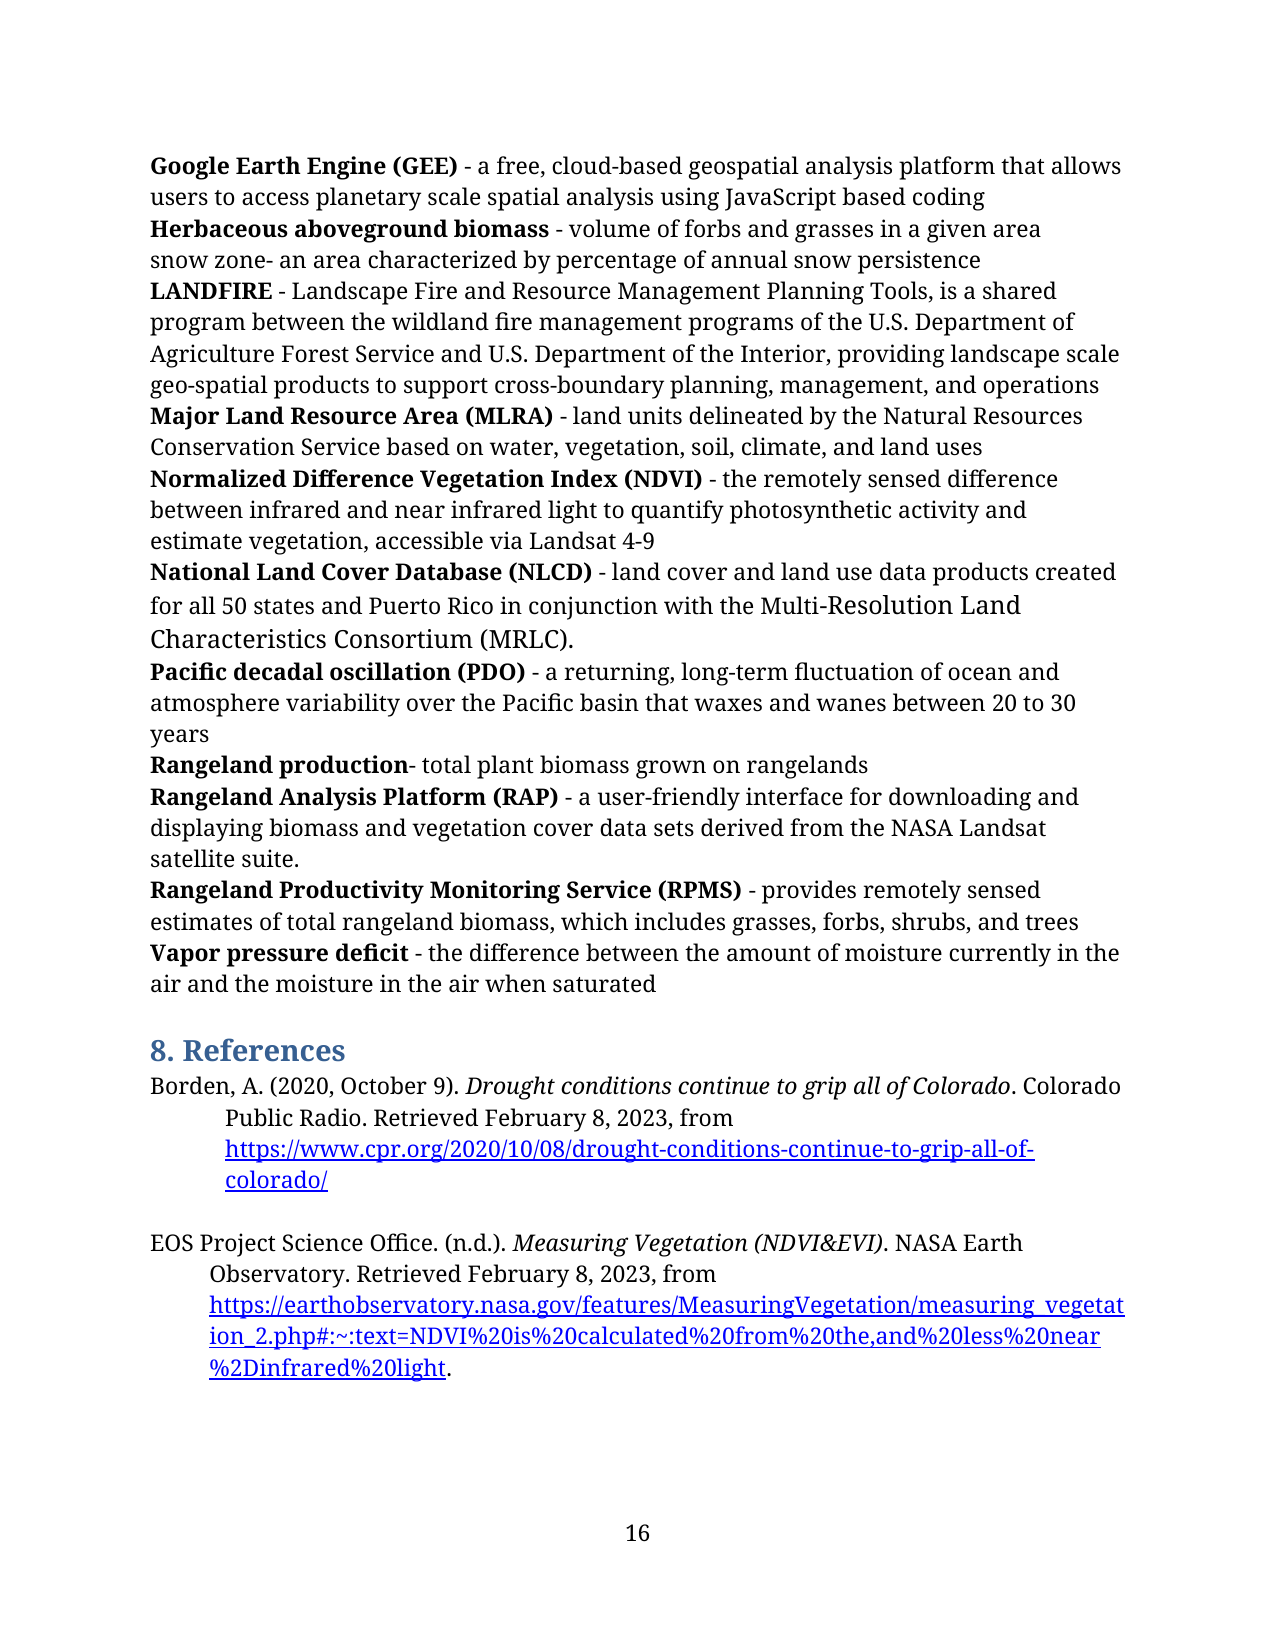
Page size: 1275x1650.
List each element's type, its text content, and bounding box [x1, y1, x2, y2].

text Borden, A. (2020, October 9). Drought conditions continue to grip all of Colorado. Colorado Public Radio. Retrieved February 8, 2023, from https://www.cpr.org/2020/10/08/drought-conditions-continue-to-grip-all-of-colorado/ [150, 1070, 1125, 1195]
text Google Earth Engine (GEE) - a free, cloud-based geospatial analysis platform that allows users to access planetary scale spatial analysis using JavaScript based coding [150, 150, 1125, 212]
text Normalized Difference Vegetation Index (NDVI) - the remotely sensed difference between infrared and near infrared light to quantify photosynthetic activity and estimate vegetation, accessible via Landsat 4-9 [150, 462, 1125, 556]
text LANDFIRE - Landscape Fire and Resource Management Planning Tools, is a shared program between the wildland fire management programs of the U.S. Department of Agriculture Forest Service and U.S. Department of the Interior, providing landscape scale geo-spatial products to support cross-boundary planning, management, and operations [150, 275, 1125, 400]
text Herbaceous aboveground biomass - volume of forbs and grasses in a given area [150, 212, 1125, 244]
text National Land Cover Database (NLCD) - land cover and land use data products created for all 50 states and Puerto Rico in conjunction with the Multi-Resolution Land Characteristics Consortium (MRLC). [150, 556, 1125, 656]
text Vapor pressure deficit - the difference between the amount of moisture currently in the air and the moisture in the air when saturated [150, 937, 1125, 999]
subtitle 8. References [150, 1031, 1125, 1070]
text Rangeland Productivity Monitoring Service (RPMS) - provides remotely sensed estimates of total rangeland biomass, which includes grasses, forbs, shrubs, and trees [150, 874, 1125, 937]
text Rangeland production- total plant biomass grown on rangelands [150, 749, 1125, 781]
text EOS Project Science Office. (n.d.). Measuring Vegetation (NDVI&EVI). NASA Earth Observatory. Retrieved February 8, 2023, from https://earthobservatory.nasa.gov/features/MeasuringVegetation/measuring_vegetation_2.php#:~:text=NDVI%20is%20calculated%20from%20the,and%20less%20near%2Dinfrared%20light. [150, 1227, 1125, 1383]
text Major Land Resource Area (MLRA) - land units delineated by the Natural Resources Conservation Service based on water, vegetation, soil, climate, and land uses [150, 400, 1125, 462]
text Rangeland Analysis Platform (RAP) - a user-friendly interface for downloading and displaying biomass and vegetation cover data sets derived from the NASA Landsat satellite suite. [150, 781, 1125, 874]
text snow zone- an area characterized by percentage of annual snow persistence [150, 244, 1125, 275]
text Pacific decadal oscillation (PDO) - a returning, long-term fluctuation of ocean and atmosphere variability over the Pacific basin that waxes and wanes between 20 to 30 years [150, 656, 1125, 749]
